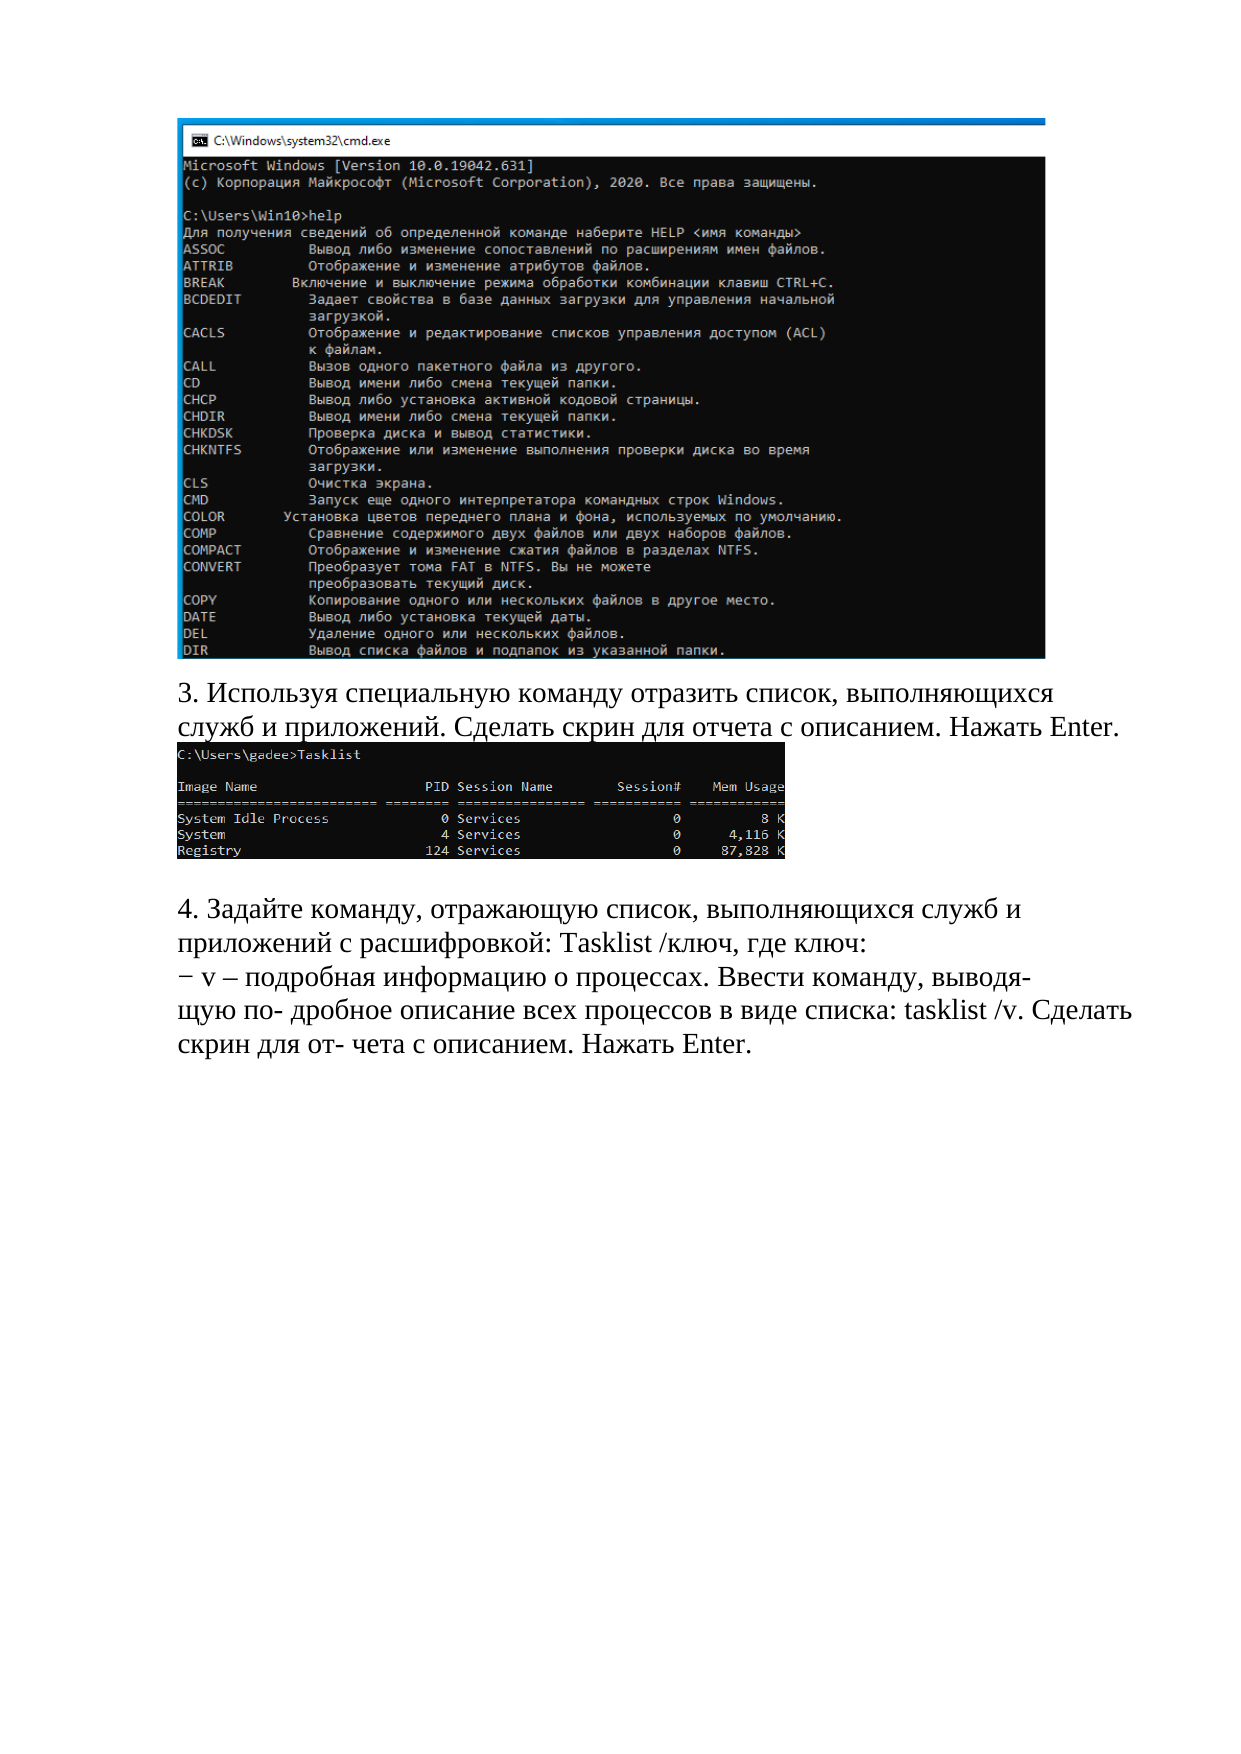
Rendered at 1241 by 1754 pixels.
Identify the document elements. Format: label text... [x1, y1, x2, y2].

text 4. Задайте команду, отражающую список, выполняющихся служб и [177, 892, 1152, 925]
text приложений с расшифровкой: Tasklist /ключ, где ключ: [177, 925, 1152, 959]
text − v – подробная информацию о процессах. Ввести команду, выводя- [177, 959, 1152, 992]
text щую по- дробное описание всех процессов в виде списка: tasklist /v. Сделать скрин для от- чета с описанием. Нажать Enter. [177, 992, 1152, 1059]
text служб и приложений. Сделать скрин для отчета с описанием. Нажать Enter. [177, 709, 1152, 742]
picture [177, 742, 785, 859]
text 3. Используя специальную команду отразить список, выполняющихся [177, 675, 1152, 709]
picture [183, 118, 1046, 659]
